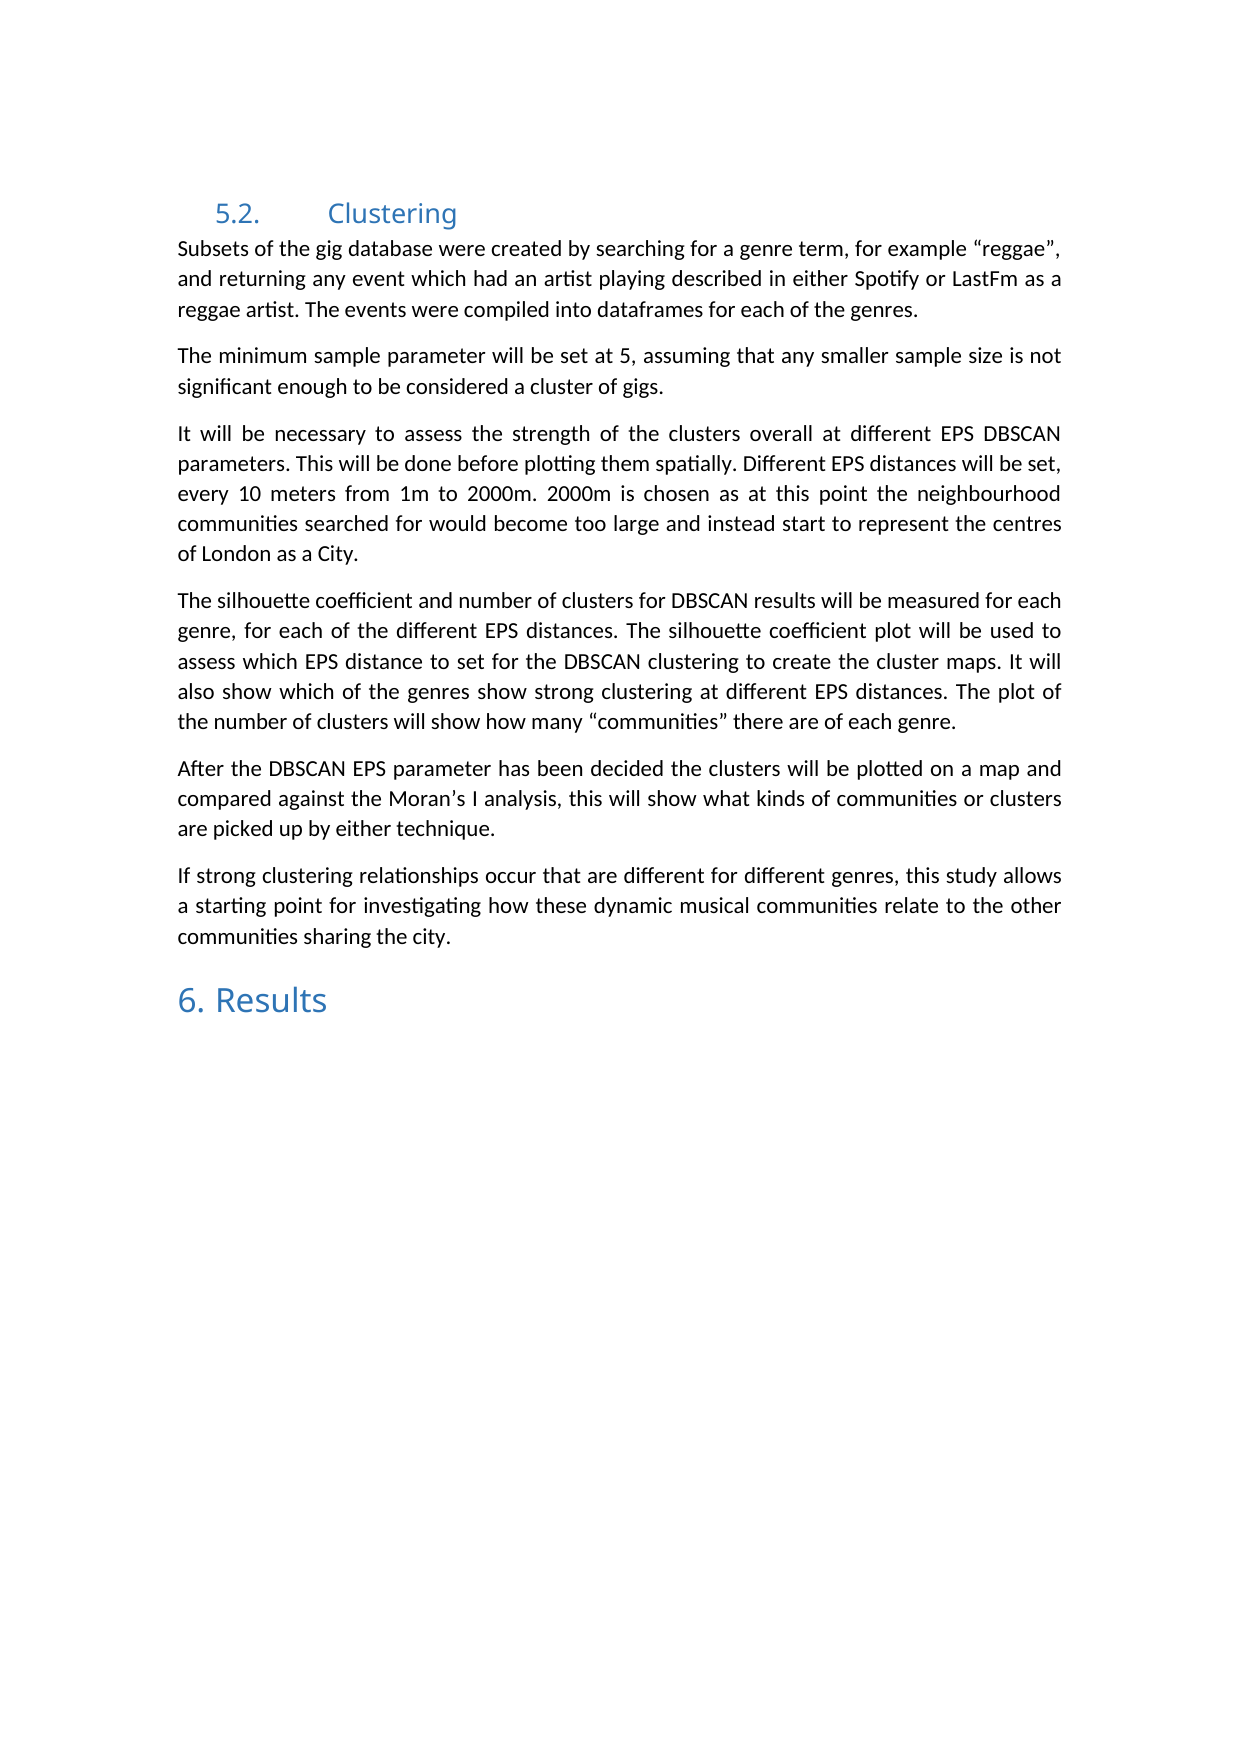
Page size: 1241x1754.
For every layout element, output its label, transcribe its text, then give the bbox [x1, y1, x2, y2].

text If strong clustering relationships occur that are different for different genres, this study allows a starting point for investigating how these dynamic musical communities relate to the other communities sharing the city. [177, 861, 1063, 950]
text After the DBSCAN EPS parameter has been decided the clusters will be plotted on a map and compared against the Moran’s I analysis, this will show what kinds of communities or clusters are picked up by either technique. [177, 754, 1063, 842]
text It will be necessary to assess the strength of the clusters overall at different EPS DBSCAN parameters. This will be done before plotting them spatially. Different EPS distances will be set, every 10 meters from 1m to 2000m. 2000m is chosen as at this point the neighbourhood communities searched for would become too large and instead start to represent the centres of London as a City. [177, 419, 1063, 567]
text The minimum sample parameter will be set at 5, assuming that any smaller sample size is not significant enough to be considered a cluster of gigs. [177, 342, 1063, 400]
text Subsets of the gig database were created by searching for a genre term, for example “reggae”, and returning any event which had an artist playing described in either Spotify or LastFm as a reggae artist. The events were compiled into dataframes for each of the genres. [177, 234, 1063, 323]
subtitle Results [177, 977, 1063, 1022]
subtitle Clustering [215, 194, 1063, 231]
text The silhouette coefficient and number of clusters for DBSCAN results will be measured for each genre, for each of the different EPS distances. The silhouette coefficient plot will be used to assess which EPS distance to set for the DBSCAN clustering to create the cluster maps. It will also show which of the genres show strong clustering at different EPS distances. The plot of the number of clusters will show how many “communities” there are of each genre. [177, 586, 1063, 735]
